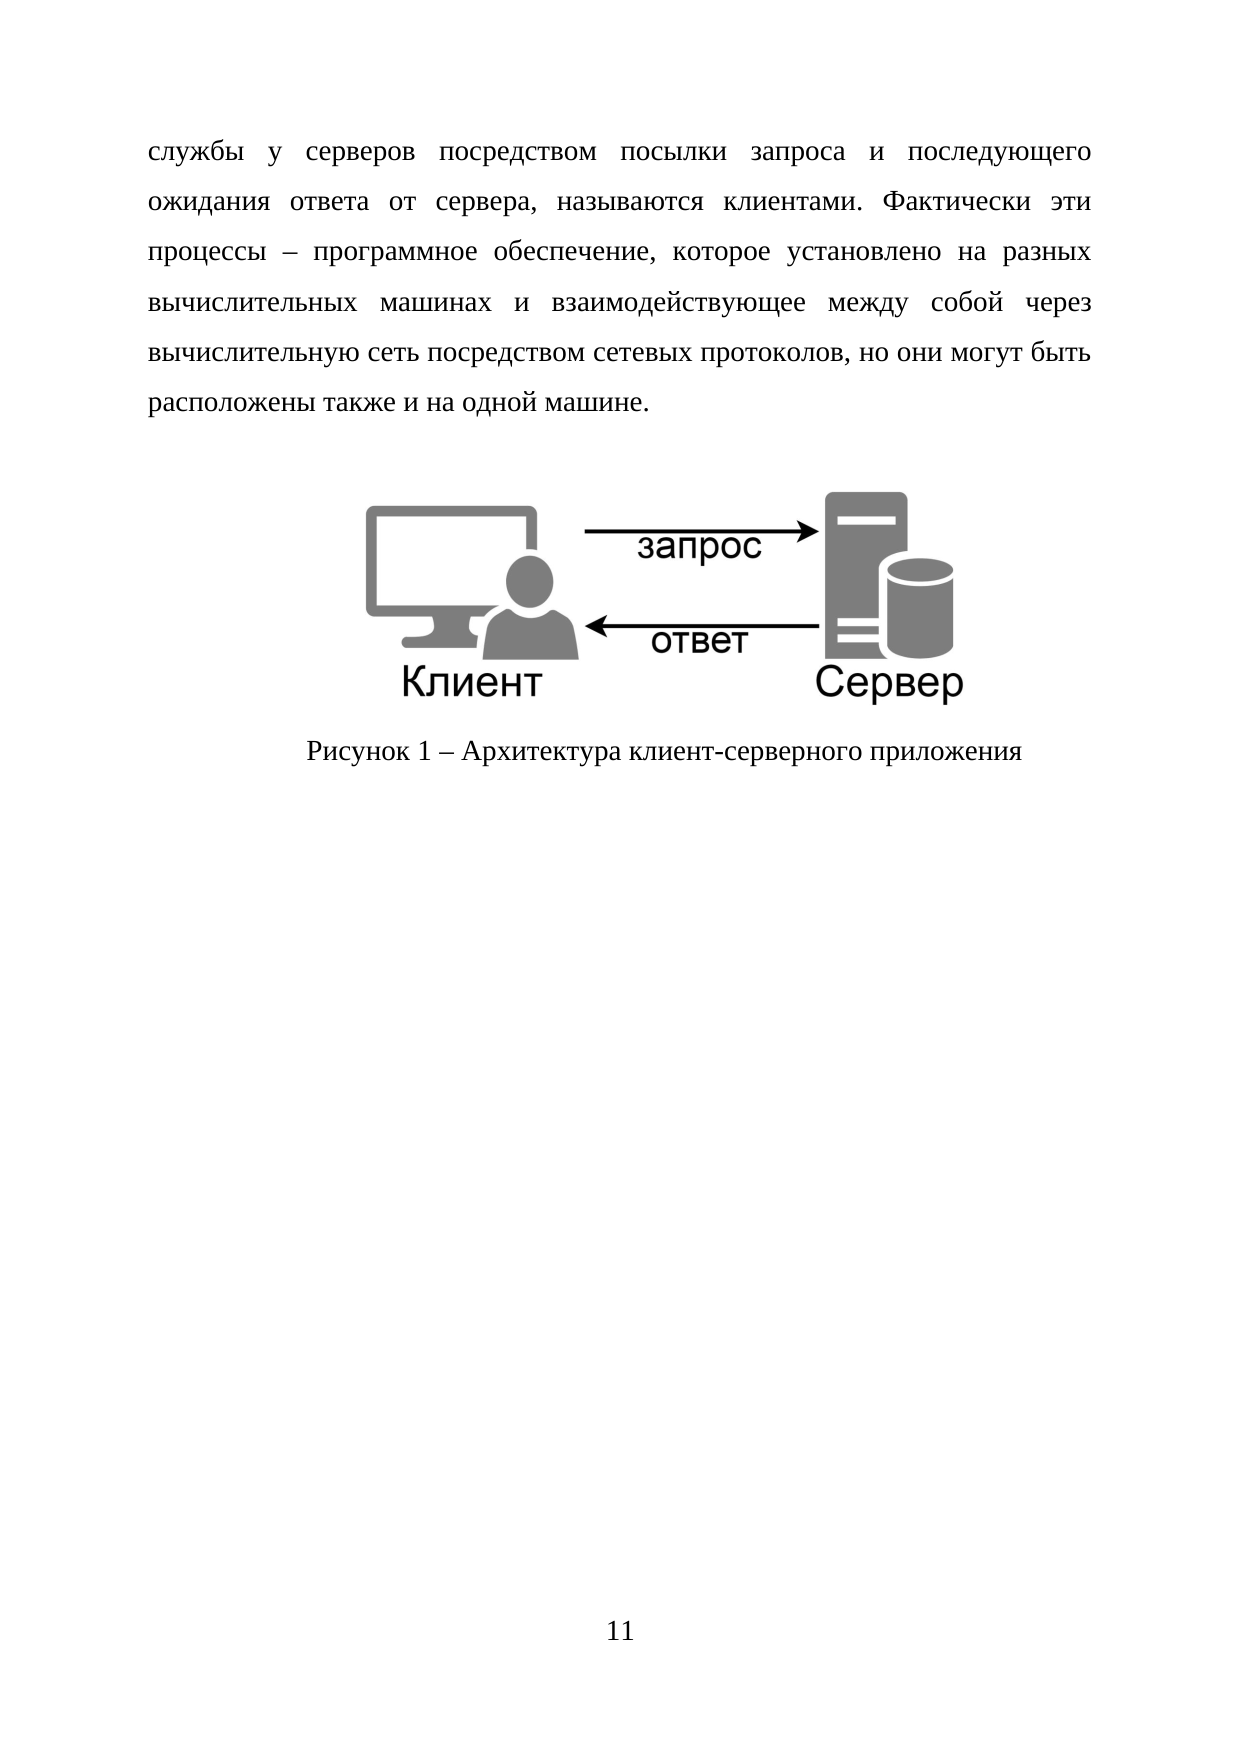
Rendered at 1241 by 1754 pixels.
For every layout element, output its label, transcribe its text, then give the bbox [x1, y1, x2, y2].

text Рисунок 1 – Архитектура клиент-серверного приложения [148, 733, 1092, 766]
picture [333, 485, 996, 719]
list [148, 133, 1092, 418]
